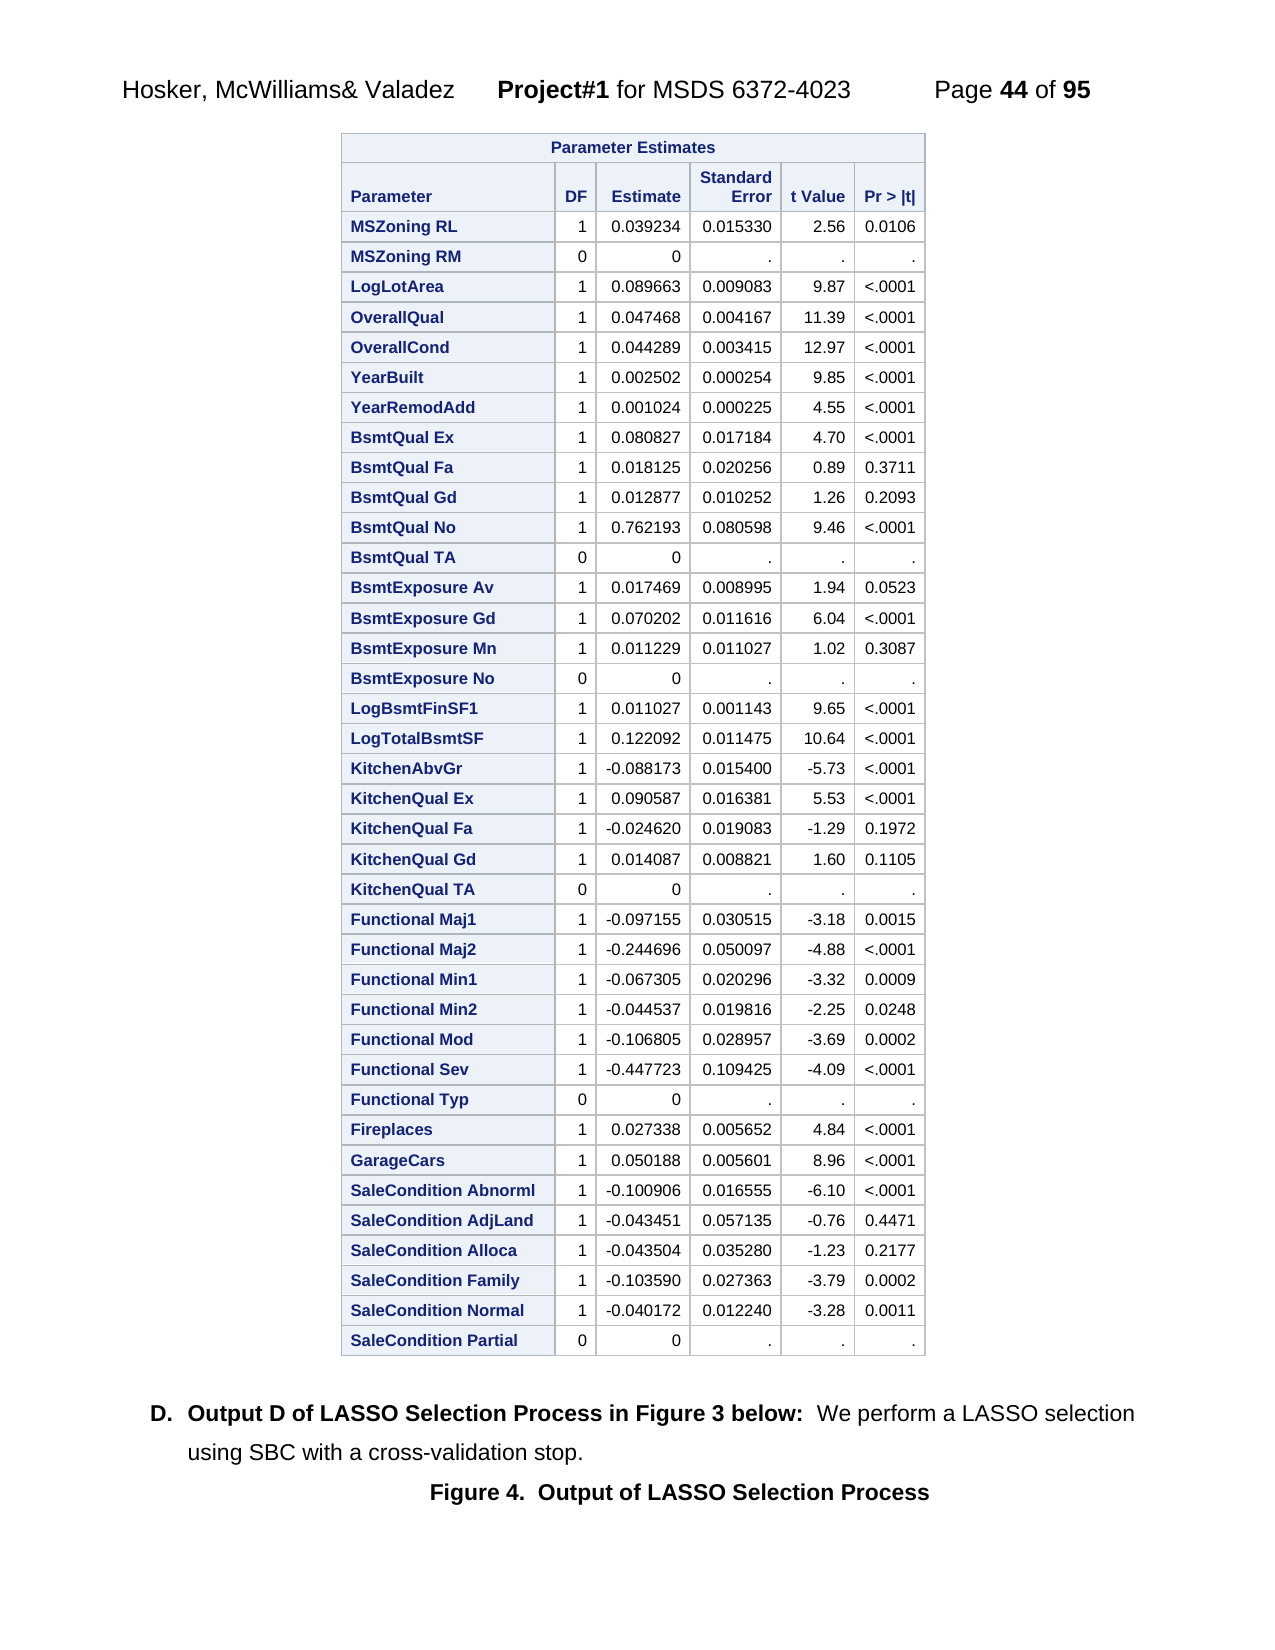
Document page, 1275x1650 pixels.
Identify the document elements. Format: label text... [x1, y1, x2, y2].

table_cell SaleCondition Alloca [342, 1236, 554, 1264]
table_cell -3.28 [782, 1296, 854, 1325]
table_cell <.0001 [855, 333, 924, 361]
table_cell Fireplaces [342, 1116, 554, 1144]
table_cell 1 [556, 1266, 595, 1294]
table_cell -4.09 [782, 1055, 854, 1084]
table_cell 0.005601 [691, 1146, 780, 1174]
table_cell . [855, 243, 924, 271]
table_cell -3.32 [782, 965, 854, 993]
table_cell Estimate [597, 163, 689, 211]
table_cell -0.76 [782, 1206, 854, 1234]
table_cell 0.4471 [855, 1206, 924, 1234]
table_cell BsmtExposure Gd [342, 604, 554, 632]
table_cell 0.89 [782, 453, 854, 482]
table_cell GarageCars [342, 1146, 554, 1174]
table_cell <.0001 [855, 513, 924, 542]
table_cell . [782, 875, 854, 903]
table_cell LogBsmtFinSF1 [342, 694, 554, 723]
table_cell 0.080598 [691, 513, 780, 542]
table_cell 0.012240 [691, 1296, 780, 1325]
table_cell 0.003415 [691, 333, 780, 361]
table_cell 1.94 [782, 574, 854, 602]
table_cell t Value [782, 163, 854, 211]
table_cell 0.0015 [855, 905, 924, 933]
table_cell 1 [556, 815, 595, 843]
table_cell . [855, 1086, 924, 1114]
table_cell . [782, 1326, 854, 1355]
table_cell 0.0523 [855, 574, 924, 602]
table_cell 0.008821 [691, 845, 780, 873]
table_cell 0.3711 [855, 453, 924, 482]
table_cell 0 [597, 544, 689, 572]
table_cell BsmtQual Fa [342, 453, 554, 482]
table_cell YearRemodAdd [342, 393, 554, 422]
table_cell KitchenAbvGr [342, 754, 554, 783]
table_cell BsmtQual Ex [342, 423, 554, 452]
table_cell 0 [556, 544, 595, 572]
table_cell 1 [556, 604, 595, 632]
table_cell <.0001 [855, 273, 924, 301]
table_cell 1 [556, 1116, 595, 1144]
table_cell 4.55 [782, 393, 854, 422]
table_cell -1.29 [782, 815, 854, 843]
table_cell 1 [556, 694, 595, 723]
table_cell 0 [556, 243, 595, 271]
table_cell 5.53 [782, 785, 854, 813]
table_cell . [691, 1086, 780, 1114]
table_cell 9.46 [782, 513, 854, 542]
table_cell 0.011027 [597, 694, 689, 723]
table_cell 1 [556, 935, 595, 963]
table_cell . [691, 1326, 780, 1355]
table_cell 1 [556, 1055, 595, 1084]
table_cell BsmtExposure Av [342, 574, 554, 602]
table_cell 9.85 [782, 363, 854, 391]
table_cell 0.035280 [691, 1236, 780, 1264]
table_cell 0.027363 [691, 1266, 780, 1294]
table_cell 0.015330 [691, 212, 780, 241]
table_cell -0.024620 [597, 815, 689, 843]
table_cell 0 [556, 875, 595, 903]
table_cell 0.047468 [597, 303, 689, 331]
table_cell -0.067305 [597, 965, 689, 993]
table_cell BsmtExposure Mn [342, 634, 554, 662]
table_cell 0.004167 [691, 303, 780, 331]
table_cell 1 [556, 965, 595, 993]
table_cell <.0001 [855, 935, 924, 963]
table_cell 0.017184 [691, 423, 780, 452]
table_cell 1 [556, 212, 595, 241]
table_cell SaleCondition Normal [342, 1296, 554, 1325]
table_cell 0.0248 [855, 995, 924, 1024]
table_cell 0.014087 [597, 845, 689, 873]
table_cell 0 [597, 875, 689, 903]
table_cell 0.011475 [691, 724, 780, 753]
table_cell Functional Typ [342, 1086, 554, 1114]
table_cell 1 [556, 1176, 595, 1204]
table_cell SaleCondition Abnorml [342, 1176, 554, 1204]
table_cell 1 [556, 1236, 595, 1264]
table_cell 1 [556, 363, 595, 391]
table_cell 0 [597, 664, 689, 692]
table_cell <.0001 [855, 724, 924, 753]
table_cell -0.103590 [597, 1266, 689, 1294]
table_cell MSZoning RM [342, 243, 554, 271]
table_cell 12.97 [782, 333, 854, 361]
table_cell -0.447723 [597, 1055, 689, 1084]
table_cell 9.65 [782, 694, 854, 723]
table_cell 0.0002 [855, 1025, 924, 1054]
table_cell 0.089663 [597, 273, 689, 301]
table_cell 0.090587 [597, 785, 689, 813]
table_cell . [691, 243, 780, 271]
table_cell . [782, 243, 854, 271]
table_cell -6.10 [782, 1176, 854, 1204]
table_cell Functional Min2 [342, 995, 554, 1024]
table_cell LogLotArea [342, 273, 554, 301]
table_cell . [691, 875, 780, 903]
table_cell 1 [556, 1296, 595, 1325]
table_cell 1.60 [782, 845, 854, 873]
table_cell -0.044537 [597, 995, 689, 1024]
table_cell 11.39 [782, 303, 854, 331]
table_cell Parameter [342, 163, 554, 211]
table_header Parameter Estimates [342, 134, 924, 162]
table_cell 0.020296 [691, 965, 780, 993]
table_cell 1 [556, 453, 595, 482]
table_cell 1 [556, 1025, 595, 1054]
table_cell <.0001 [855, 604, 924, 632]
table_cell 0.039234 [597, 212, 689, 241]
table_cell 0.762193 [597, 513, 689, 542]
table_cell 0.028957 [691, 1025, 780, 1054]
table_cell 0.057135 [691, 1206, 780, 1234]
table_cell <.0001 [855, 754, 924, 783]
table_cell -0.106805 [597, 1025, 689, 1054]
table_cell <.0001 [855, 423, 924, 452]
table_cell 1 [556, 303, 595, 331]
table_cell 1.02 [782, 634, 854, 662]
table_cell OverallQual [342, 303, 554, 331]
table_cell 1 [556, 1206, 595, 1234]
table_cell Pr > |t| [855, 163, 924, 211]
table_cell <.0001 [855, 1055, 924, 1084]
table_cell 1.26 [782, 483, 854, 512]
table_cell SaleCondition AdjLand [342, 1206, 554, 1234]
table_cell -2.25 [782, 995, 854, 1024]
table_cell <.0001 [855, 393, 924, 422]
list Output D of LASSO Selection Process in Figure 3 below: We perform a LASSO selection using SBC with a cross-validation stop. [150, 1399, 1172, 1465]
table_cell 0.0106 [855, 212, 924, 241]
table_cell 0.0002 [855, 1266, 924, 1294]
table_cell Functional Mod [342, 1025, 554, 1054]
table_cell -4.88 [782, 935, 854, 963]
table_cell 0.009083 [691, 273, 780, 301]
table_cell 0.001143 [691, 694, 780, 723]
table_cell SaleCondition Family [342, 1266, 554, 1294]
table_cell 0.020256 [691, 453, 780, 482]
list Figure 4. Output of LASSO Selection Process [187, 1478, 1172, 1505]
table_cell Functional Maj2 [342, 935, 554, 963]
table_cell 4.70 [782, 423, 854, 452]
table_cell 10.64 [782, 724, 854, 753]
table_cell 1 [556, 273, 595, 301]
table_cell DF [556, 163, 595, 211]
table_cell 0.019816 [691, 995, 780, 1024]
table_cell SaleCondition Partial [342, 1326, 554, 1355]
table_cell -3.18 [782, 905, 854, 933]
table_cell 0.012877 [597, 483, 689, 512]
table_cell <.0001 [855, 785, 924, 813]
table_cell 0.002502 [597, 363, 689, 391]
table_cell KitchenQual Fa [342, 815, 554, 843]
table_cell . [855, 544, 924, 572]
table_cell 0.001024 [597, 393, 689, 422]
table_cell 0.015400 [691, 754, 780, 783]
table_cell 2.56 [782, 212, 854, 241]
table_cell 1 [556, 513, 595, 542]
table_cell 0.011229 [597, 634, 689, 662]
table_cell . [691, 664, 780, 692]
table_cell 0.027338 [597, 1116, 689, 1144]
table_cell 0.019083 [691, 815, 780, 843]
table_cell 0.050097 [691, 935, 780, 963]
table_cell 0.0011 [855, 1296, 924, 1325]
table_cell BsmtExposure No [342, 664, 554, 692]
table_cell 0.3087 [855, 634, 924, 662]
table_cell 0.109425 [691, 1055, 780, 1084]
table_cell . [855, 875, 924, 903]
table_cell 1 [556, 845, 595, 873]
table_cell MSZoning RL [342, 212, 554, 241]
table_cell 0.2177 [855, 1236, 924, 1264]
table_cell 0.018125 [597, 453, 689, 482]
table_cell 1 [556, 483, 595, 512]
table_cell -3.69 [782, 1025, 854, 1054]
table_cell 8.96 [782, 1146, 854, 1174]
table_cell 0.010252 [691, 483, 780, 512]
table_cell 1 [556, 724, 595, 753]
table_cell 1 [556, 905, 595, 933]
table_cell 1 [556, 393, 595, 422]
table_cell <.0001 [855, 363, 924, 391]
table_cell 4.84 [782, 1116, 854, 1144]
table_cell 0 [556, 664, 595, 692]
table_cell BsmtQual No [342, 513, 554, 542]
table_cell 0.0009 [855, 965, 924, 993]
table_cell -0.244696 [597, 935, 689, 963]
table_cell KitchenQual TA [342, 875, 554, 903]
table_cell -0.088173 [597, 754, 689, 783]
table_cell 1 [556, 333, 595, 361]
table_cell 1 [556, 995, 595, 1024]
table_cell . [855, 664, 924, 692]
table_cell 0 [597, 1326, 689, 1355]
table_cell 0 [597, 243, 689, 271]
table_cell -1.23 [782, 1236, 854, 1264]
table_cell <.0001 [855, 1146, 924, 1174]
table_cell 1 [556, 754, 595, 783]
table_cell 0.016381 [691, 785, 780, 813]
table_cell Functional Min1 [342, 965, 554, 993]
table_cell 9.87 [782, 273, 854, 301]
table_cell 0 [556, 1086, 595, 1114]
table_cell 0.011616 [691, 604, 780, 632]
table_cell LogTotalBsmtSF [342, 724, 554, 753]
table_cell <.0001 [855, 1176, 924, 1204]
table_cell YearBuilt [342, 363, 554, 391]
table_cell 1 [556, 634, 595, 662]
table_cell 0.017469 [597, 574, 689, 602]
table_cell Standard Error [691, 163, 780, 211]
table_cell 0.011027 [691, 634, 780, 662]
table_cell <.0001 [855, 303, 924, 331]
table_cell 1 [556, 1146, 595, 1174]
table_cell -0.043451 [597, 1206, 689, 1234]
table_cell . [691, 544, 780, 572]
table_cell BsmtQual TA [342, 544, 554, 572]
table_cell 0.1105 [855, 845, 924, 873]
table_cell 0.000254 [691, 363, 780, 391]
table_cell . [782, 1086, 854, 1114]
table_cell 0 [556, 1326, 595, 1355]
table_cell . [782, 544, 854, 572]
table_cell 1 [556, 423, 595, 452]
table_cell OverallCond [342, 333, 554, 361]
table_cell Functional Sev [342, 1055, 554, 1084]
table_cell 0.2093 [855, 483, 924, 512]
table_cell 0.008995 [691, 574, 780, 602]
table_cell 0.080827 [597, 423, 689, 452]
table_cell -0.097155 [597, 905, 689, 933]
table_cell 0.016555 [691, 1176, 780, 1204]
table_cell -0.100906 [597, 1176, 689, 1204]
table_cell 6.04 [782, 604, 854, 632]
table_cell 0.000225 [691, 393, 780, 422]
table_cell 0.005652 [691, 1116, 780, 1144]
table_cell KitchenQual Gd [342, 845, 554, 873]
table_cell Functional Maj1 [342, 905, 554, 933]
table_cell 0.1972 [855, 815, 924, 843]
table_cell 0 [597, 1086, 689, 1114]
table_cell <.0001 [855, 1116, 924, 1144]
table_cell -0.043504 [597, 1236, 689, 1264]
table_cell . [782, 664, 854, 692]
table_cell 1 [556, 574, 595, 602]
table_cell 0.050188 [597, 1146, 689, 1174]
table_cell 0.030515 [691, 905, 780, 933]
table_cell -5.73 [782, 754, 854, 783]
table_cell KitchenQual Ex [342, 785, 554, 813]
table_cell -0.040172 [597, 1296, 689, 1325]
table_cell 0.044289 [597, 333, 689, 361]
table_cell <.0001 [855, 694, 924, 723]
table_cell 1 [556, 785, 595, 813]
table_cell BsmtQual Gd [342, 483, 554, 512]
table_cell . [855, 1326, 924, 1355]
table_cell -3.79 [782, 1266, 854, 1294]
table_cell 0.122092 [597, 724, 689, 753]
table_cell 0.070202 [597, 604, 689, 632]
